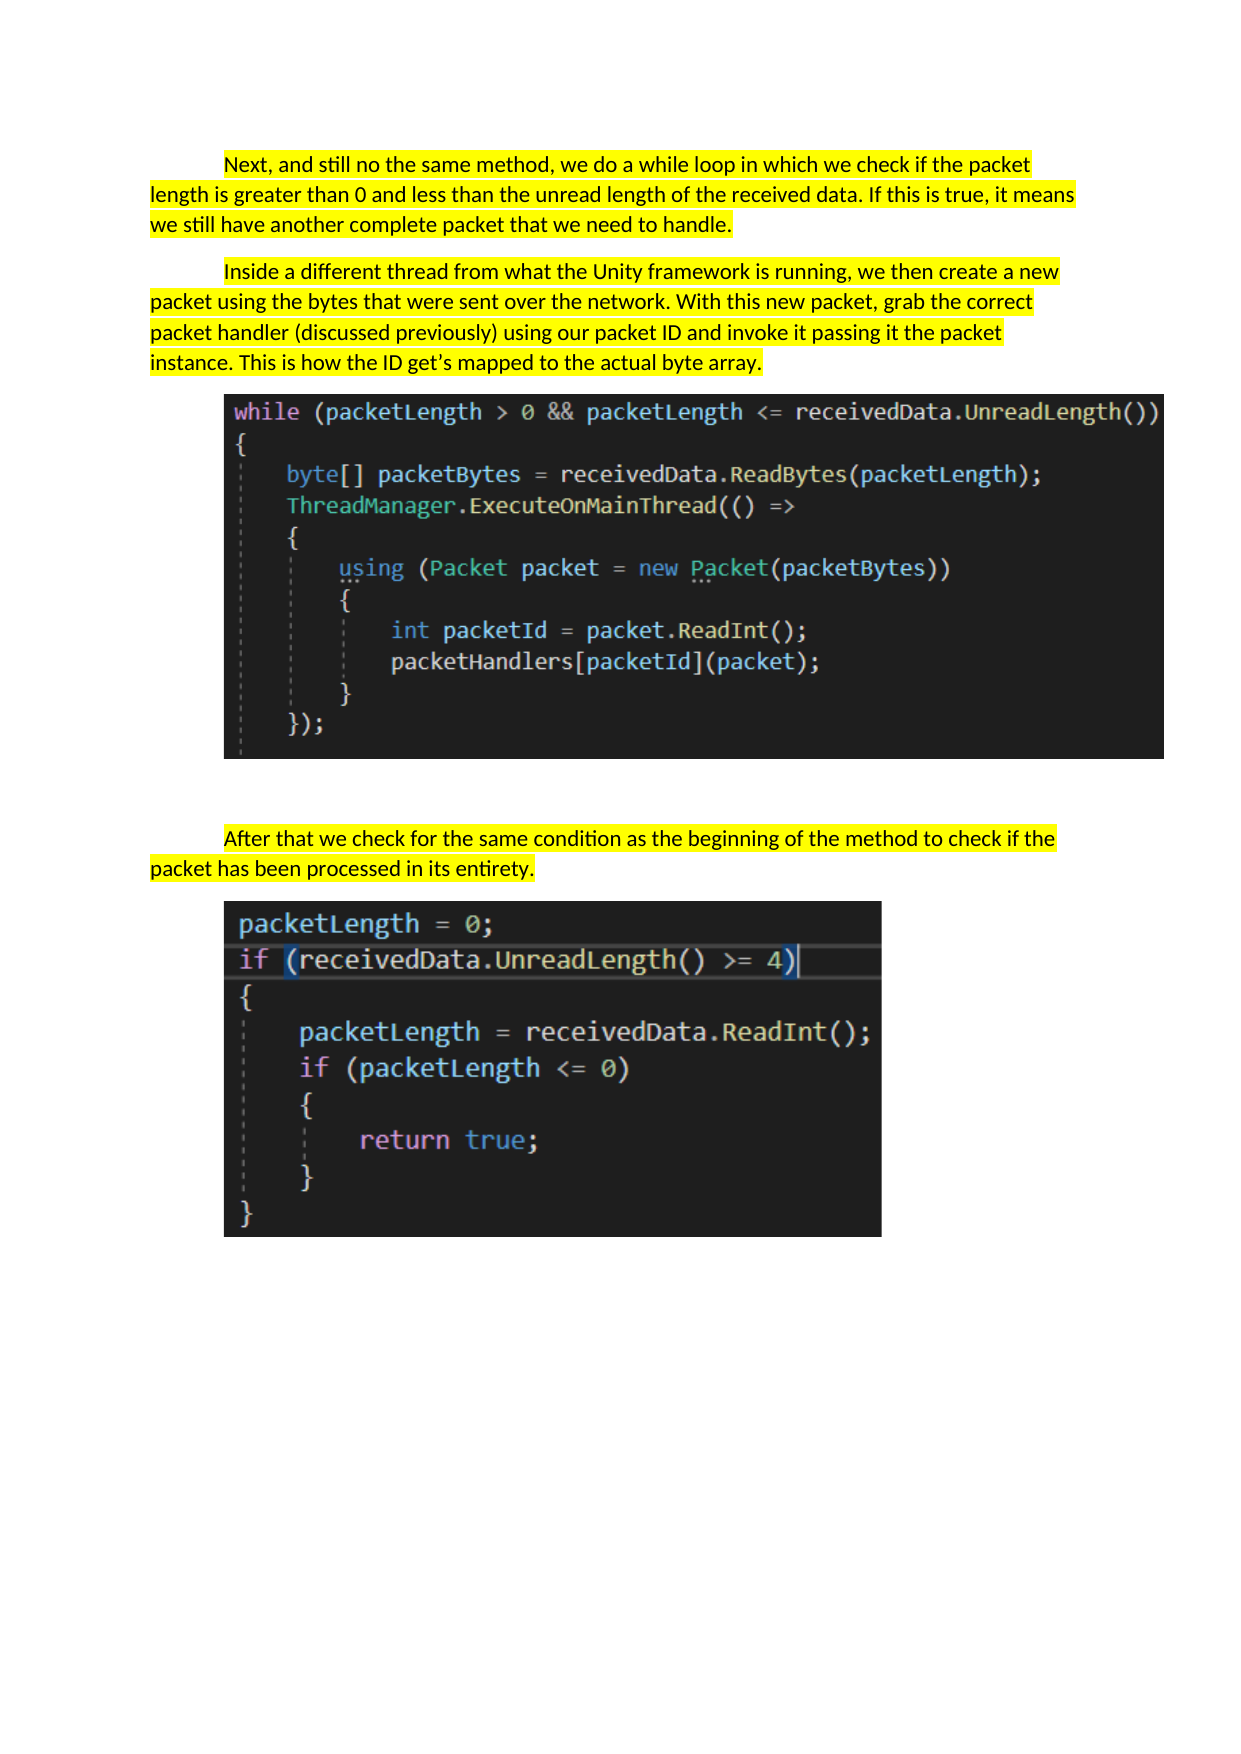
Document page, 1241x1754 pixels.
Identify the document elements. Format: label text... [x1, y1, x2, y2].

picture [223, 901, 882, 1237]
picture [223, 394, 1164, 759]
text Next, and still no the same method, we do a while loop in which we check if the packet length is greater than 0 and less than the unread length of the received data. If this is true, it means we still have another complete packet that we need to handle. [150, 150, 1090, 238]
text Inside a different thread from what the Unity framework is running, we then create a new packet using the bytes that were sent over the network. With this new packet, grab the correct packet handler (discussed previously) using our packet ID and invoke it passing it the packet instance. This is how the ID get’s mapped to the actual byte array. [150, 257, 1090, 376]
text After that we check for the same condition as the beginning of the method to check if the packet has been processed in its entirety. [150, 824, 1090, 882]
